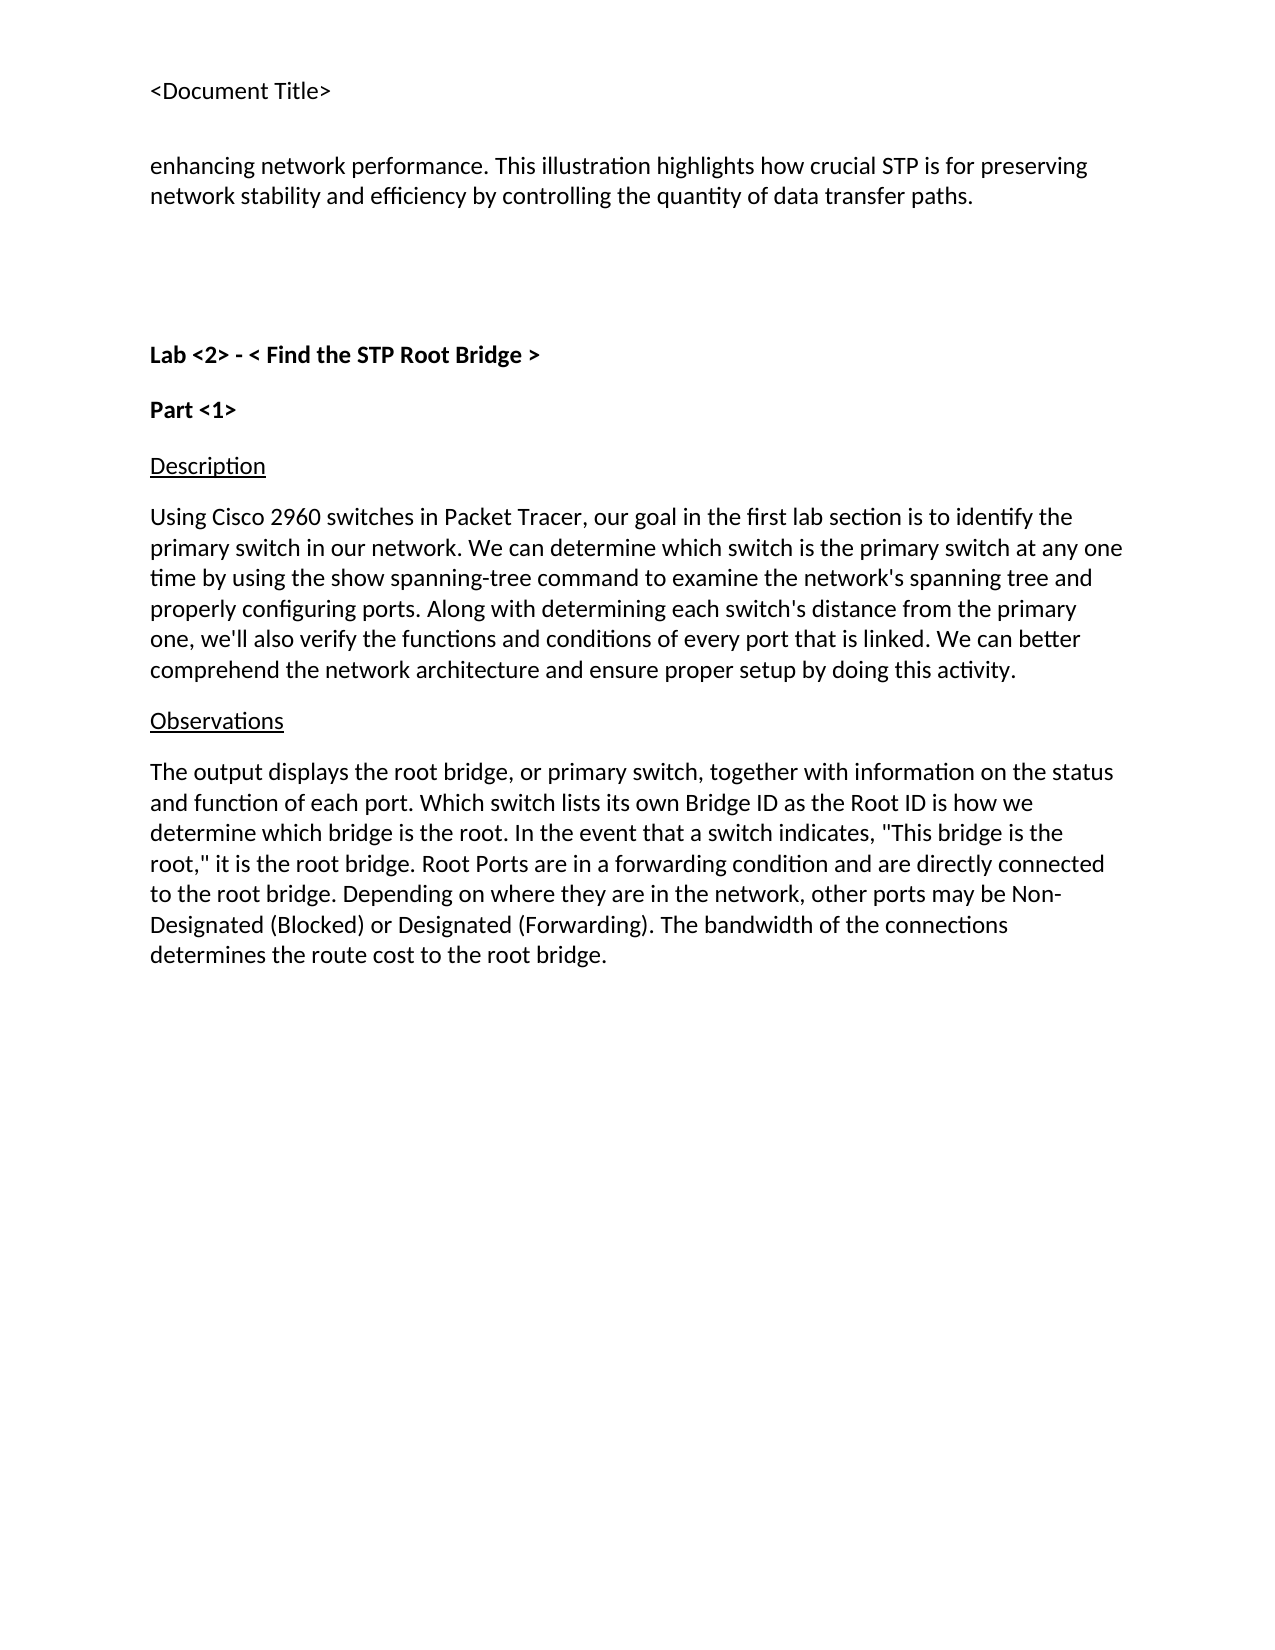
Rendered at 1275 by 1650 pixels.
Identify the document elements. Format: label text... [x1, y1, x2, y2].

subtitle Description [150, 450, 1125, 480]
subtitle Observations [150, 705, 1125, 736]
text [150, 150, 1125, 211]
subtitle Lab <2> - < Find the STP Root Bridge > [150, 339, 1125, 369]
text The output displays the root bridge, or primary switch, together with information on the status and function of each port. Which switch lists its own Bridge ID as the Root ID is how we determine which bridge is the root. In the event that a switch indicates, "This bridge is the root," it is the root bridge. Root Ports are in a forwarding condition and are directly connected to the root bridge. Depending on where they are in the network, other ports may be Non-Designated (Blocked) or Designated (Forwarding). The bandwidth of the connections determines the route cost to the root bridge. [150, 756, 1125, 970]
subtitle Part <1> [150, 394, 1125, 425]
text Using Cisco 2960 switches in Packet Tracer, our goal in the first lab section is to identify the primary switch in our network. We can determine which switch is the primary switch at any one time by using the show spanning-tree command to examine the network's spanning tree and properly configuring ports. Along with determining each switch's distance from the primary one, we'll also verify the functions and conditions of every port that is linked. We can better comprehend the network architecture and ensure proper setup by doing this activity. [150, 501, 1125, 684]
